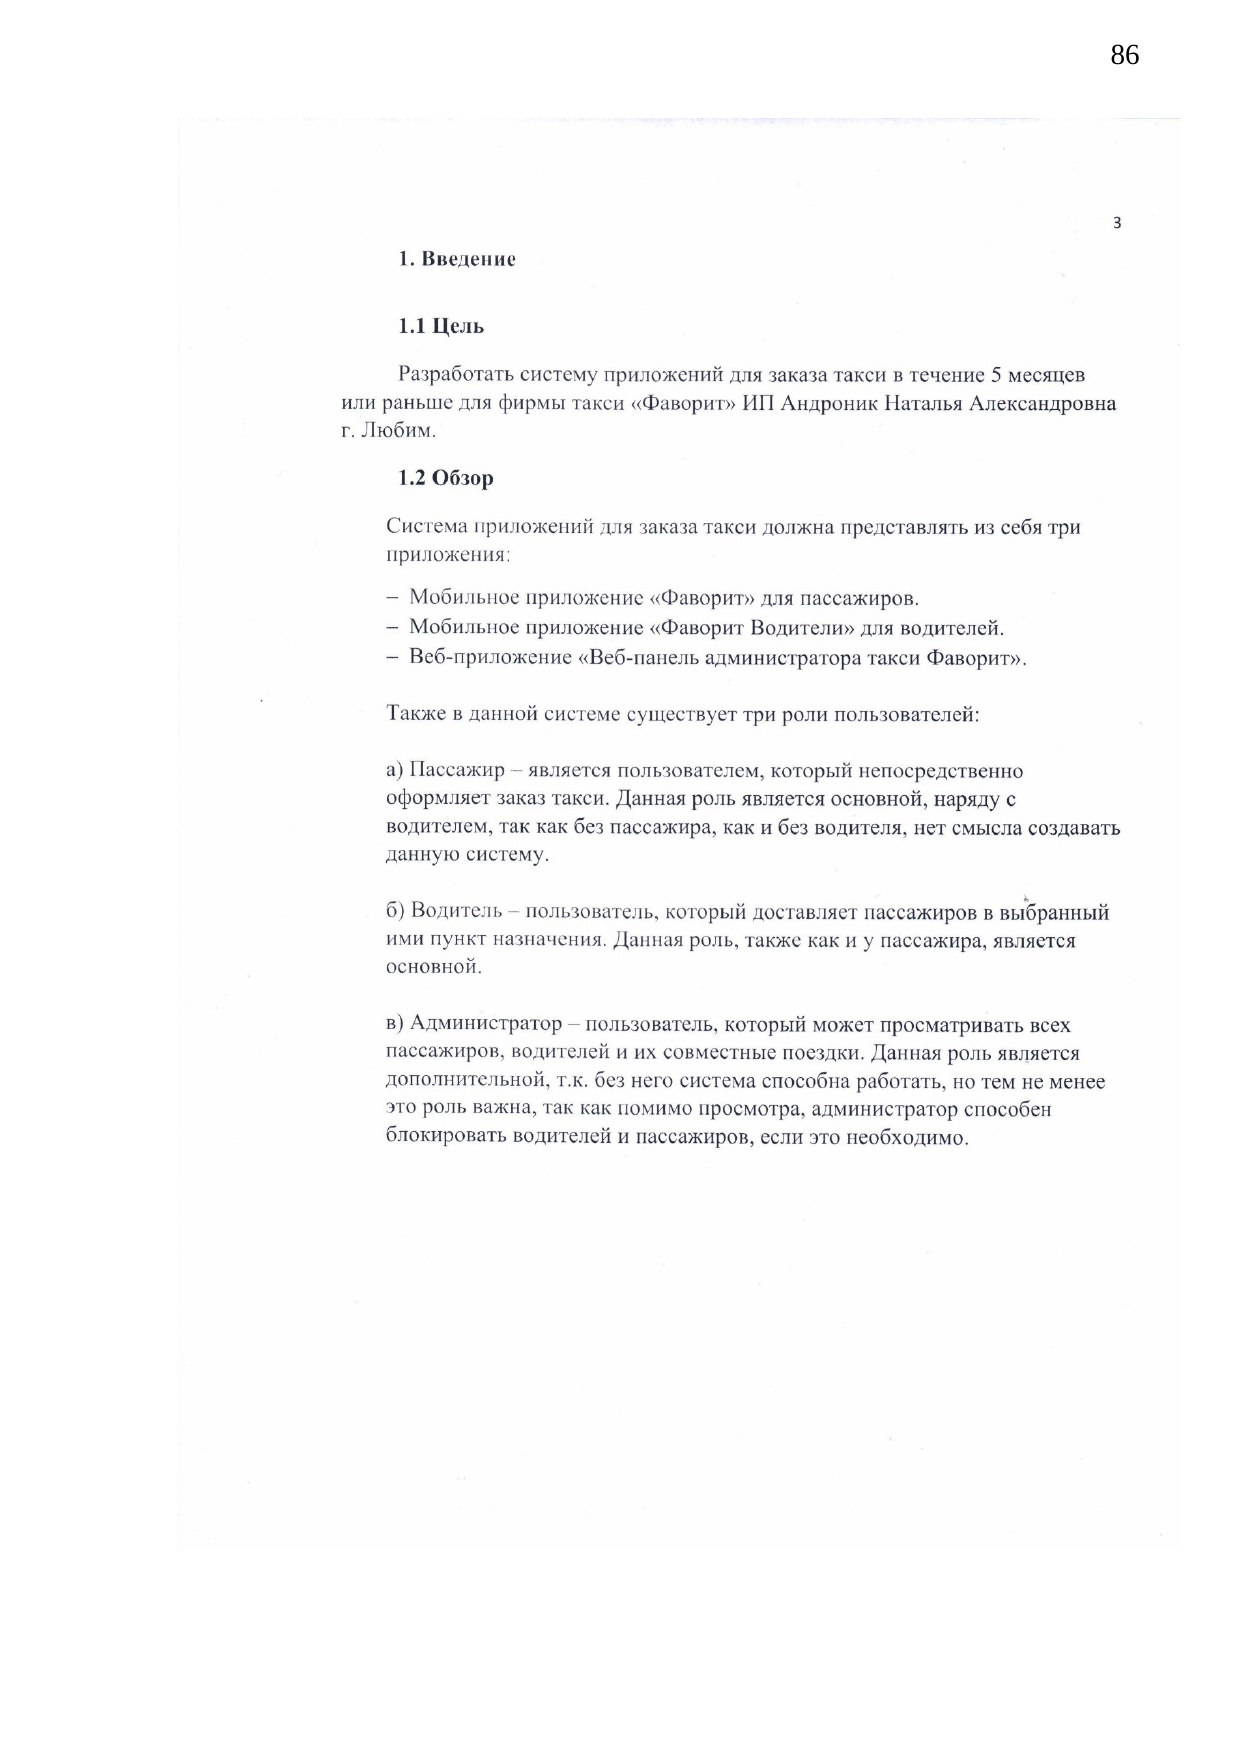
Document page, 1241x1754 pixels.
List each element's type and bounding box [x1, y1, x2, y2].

picture [177, 118, 1181, 1550]
